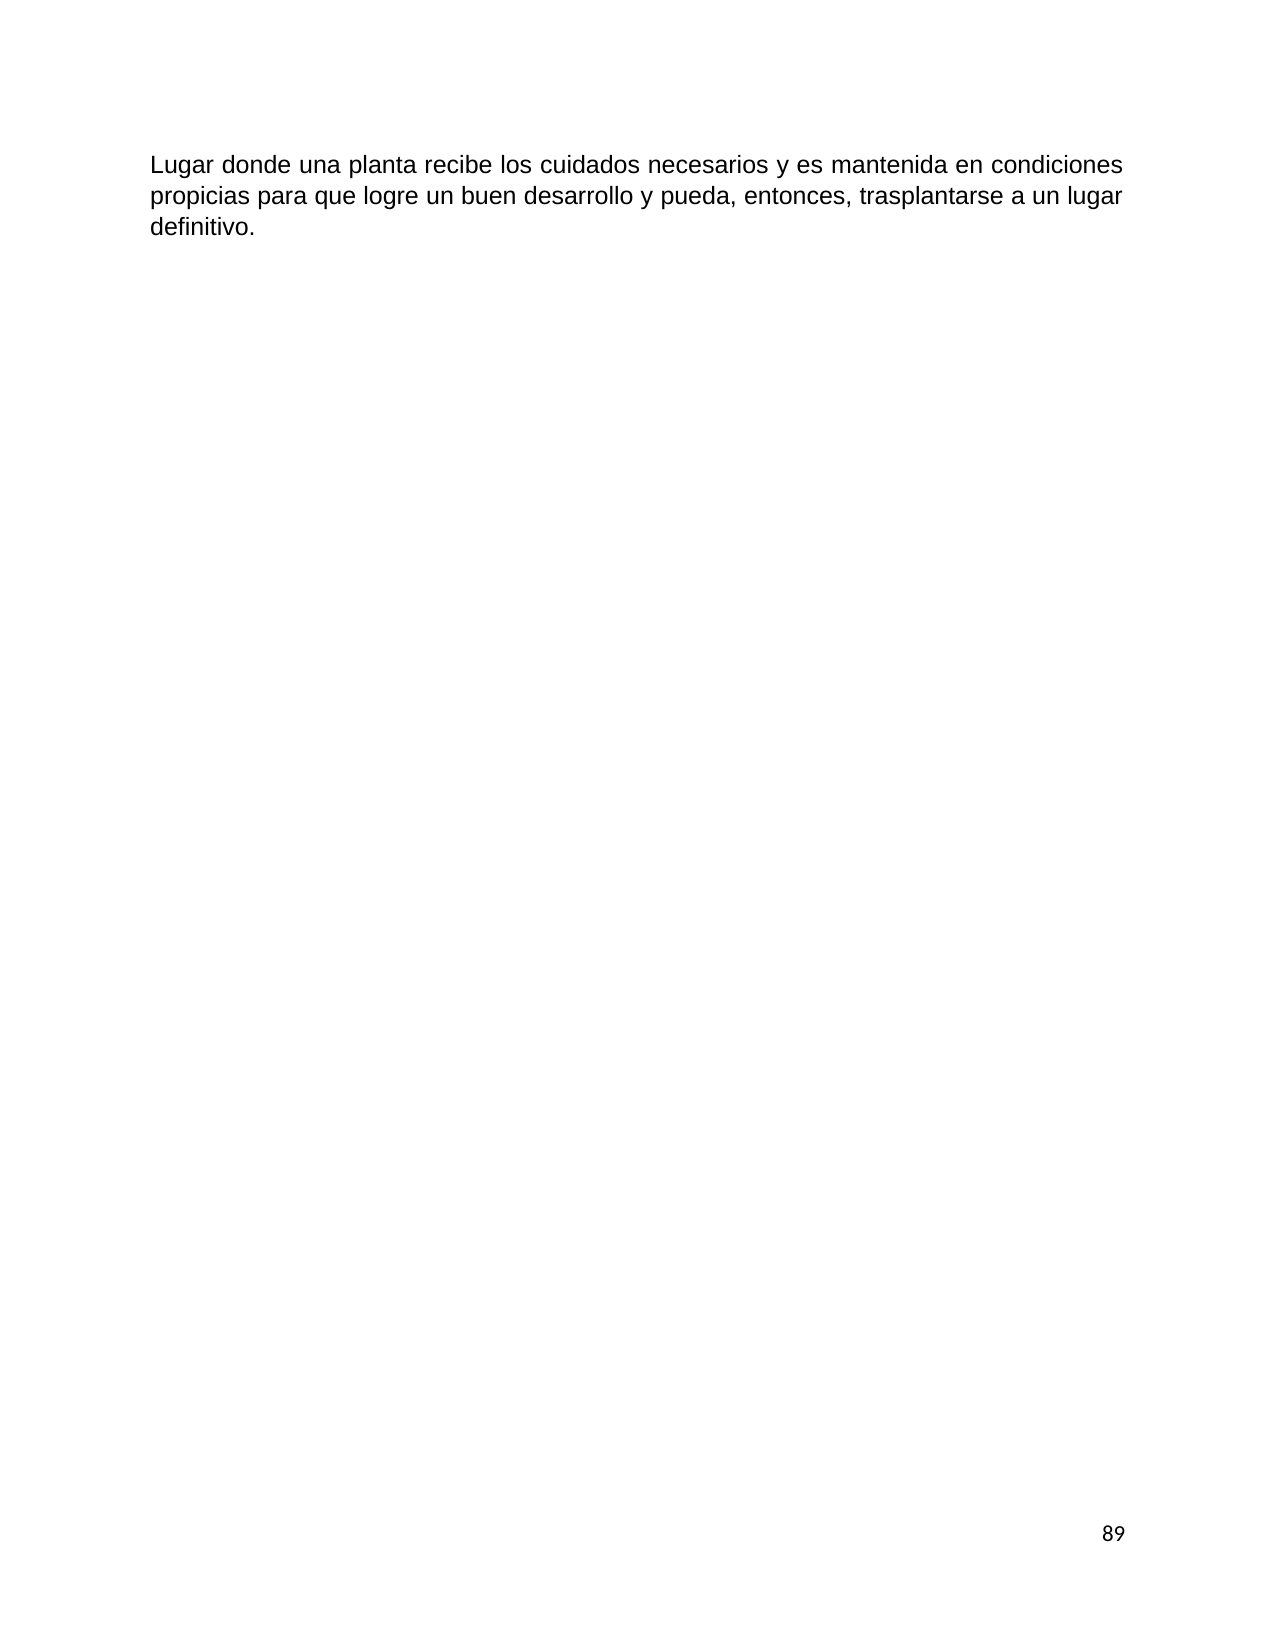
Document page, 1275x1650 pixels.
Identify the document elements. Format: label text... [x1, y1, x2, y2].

text Lugar donde una planta recibe los cuidados necesarios y es mantenida en condiciones propicias para que logre un buen desarrollo y pueda, entonces, trasplantarse a un lugar definitivo. [150, 150, 1125, 241]
